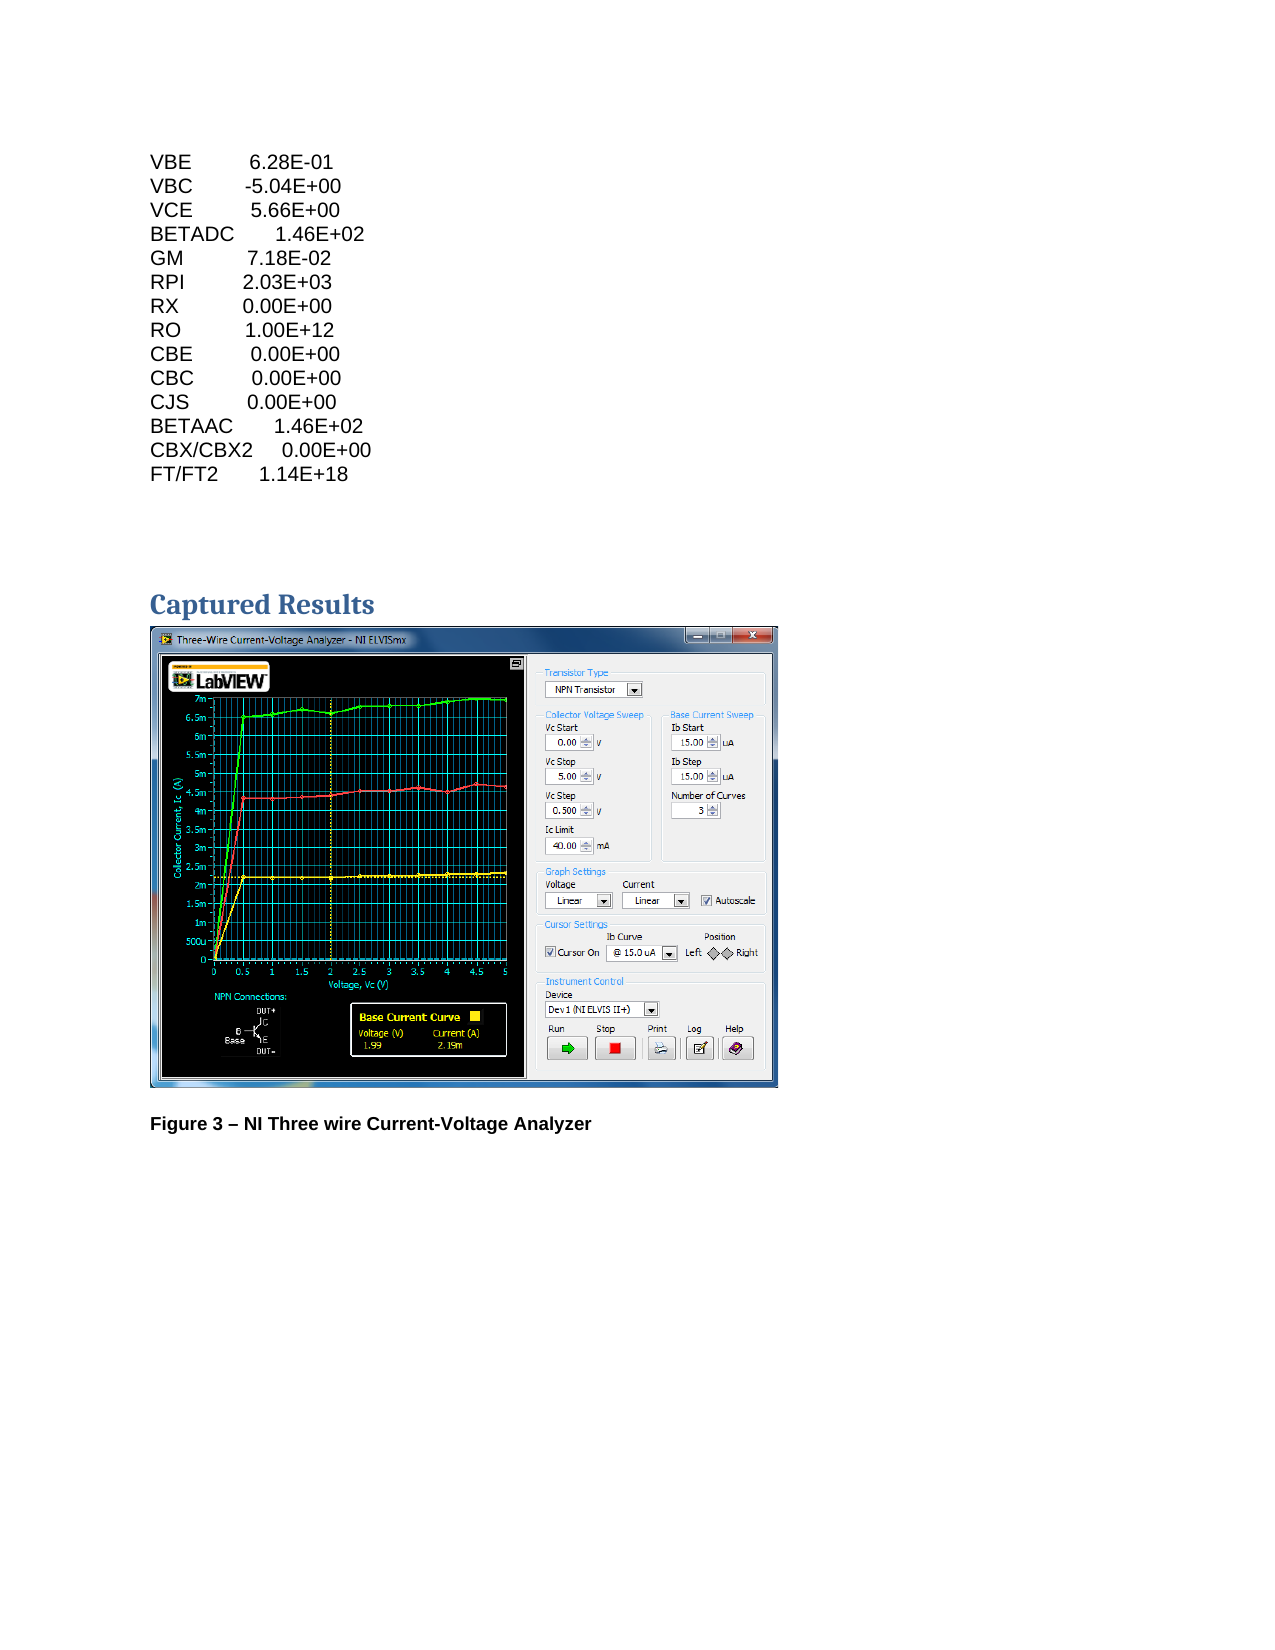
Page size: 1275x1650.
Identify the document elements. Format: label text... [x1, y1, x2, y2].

text BETAAC 1.46E+02 [150, 413, 1125, 437]
text CBE 0.00E+00 [150, 342, 1125, 366]
text RX 0.00E+00 [150, 294, 1125, 318]
text RPI 2.03E+03 [150, 270, 1125, 294]
text CBX/CBX2 0.00E+00 [150, 437, 1125, 461]
text FT/FT2 1.14E+18 [150, 461, 1125, 485]
text RO 1.00E+12 [150, 318, 1125, 342]
picture [150, 626, 779, 1088]
text CBC 0.00E+00 [150, 366, 1125, 389]
text BETADC 1.46E+02 [150, 222, 1125, 246]
subtitle Captured Results [150, 588, 1125, 622]
text CJS 0.00E+00 [150, 389, 1125, 413]
text VCE 5.66E+00 [150, 198, 1125, 222]
text GM 7.18E-02 [150, 246, 1125, 270]
text VBE 6.28E-01 [150, 150, 1125, 174]
text Figure 3 – NI Three wire Current-Voltage Analyzer [150, 1112, 1125, 1134]
text VBC -5.04E+00 [150, 174, 1125, 198]
